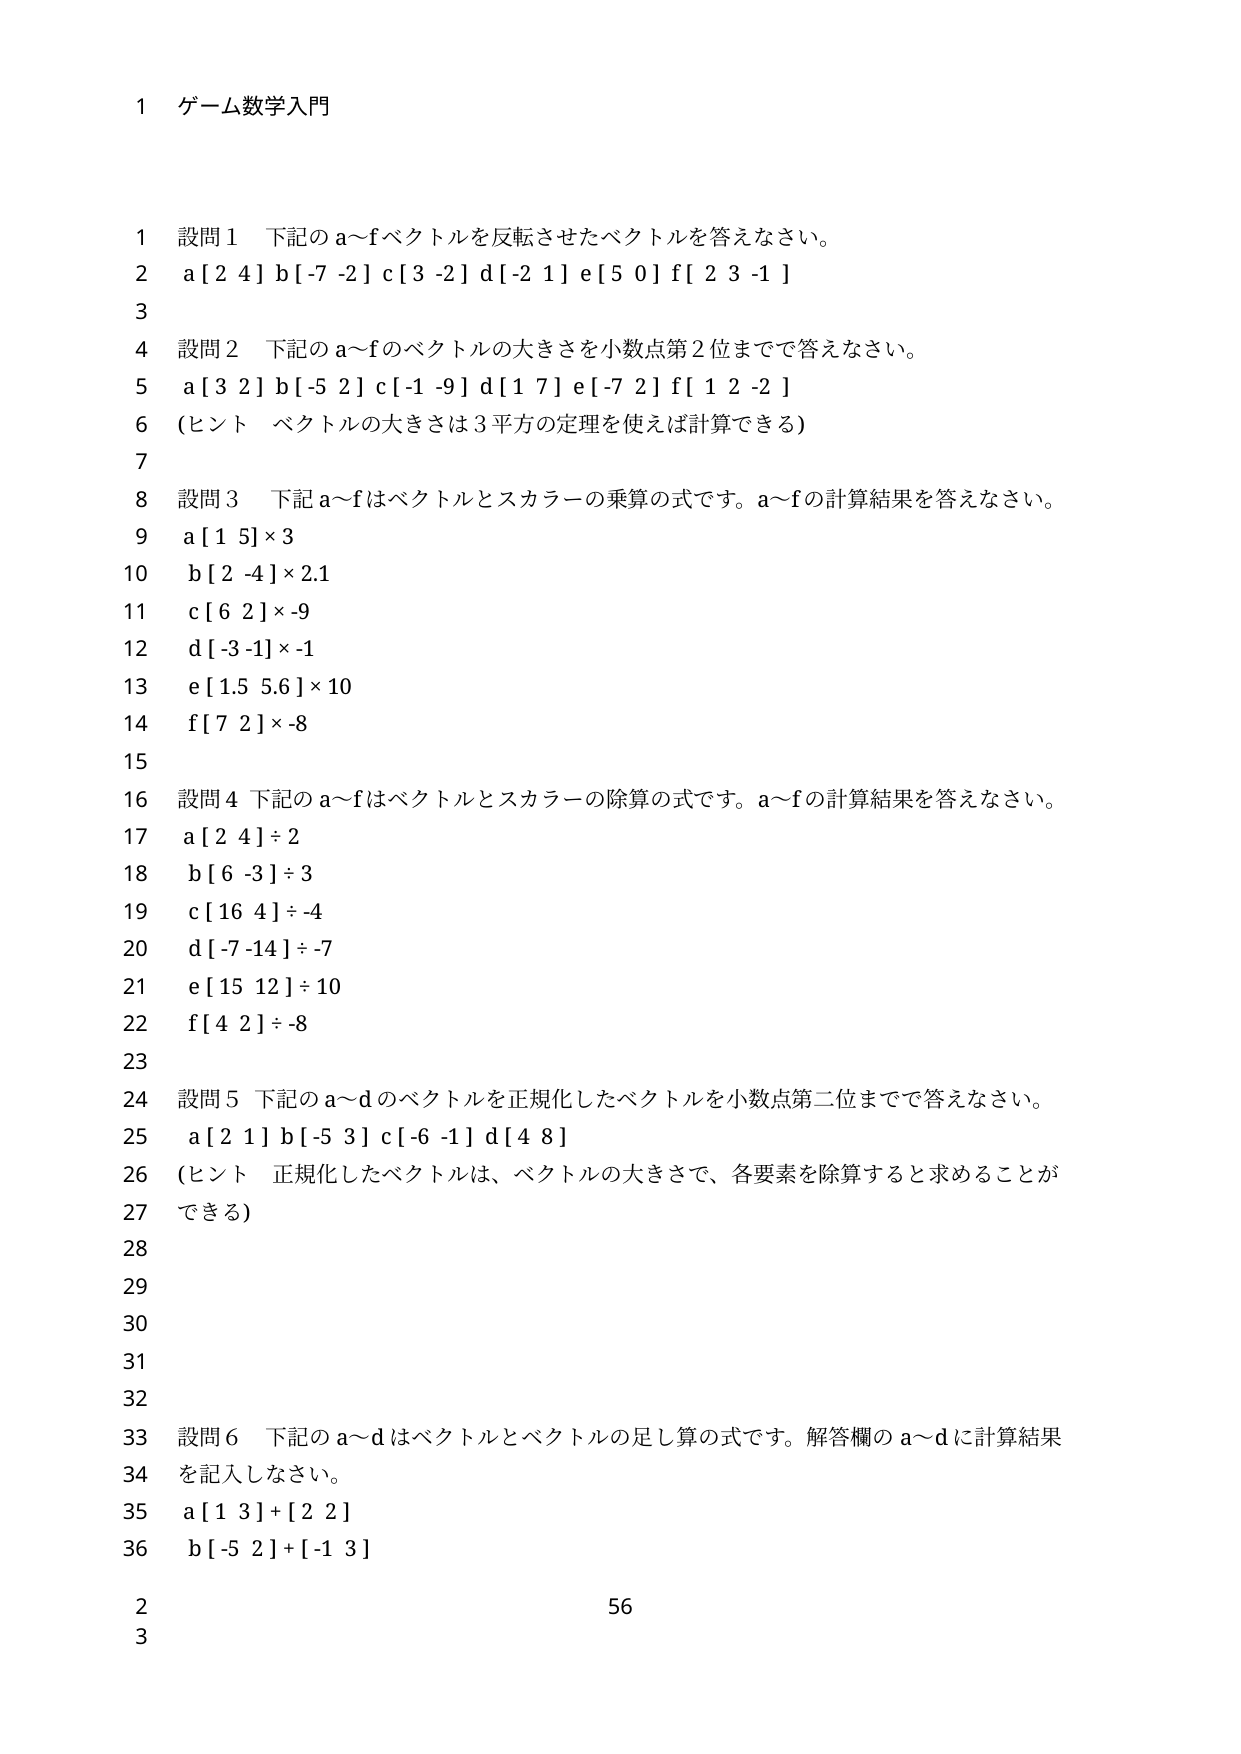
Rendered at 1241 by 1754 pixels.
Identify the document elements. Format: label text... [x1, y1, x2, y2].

text a [ 2 1 ] b [ -5 3 ] c [ -6 -1 ] d [ 4 8 ] [177, 1117, 1063, 1154]
text 設問５ 下記のa～dのベクトルを正規化したベクトルを小数点第二位までで答えなさい。 [177, 1079, 1063, 1117]
text b [ -5 2 ] + [ -1 3 ] [177, 1529, 1063, 1567]
text d [ -3 -1] × -1 [177, 629, 1063, 667]
text a [ 1 3 ] + [ 2 2 ] [177, 1492, 1063, 1529]
text a [ 3 2 ] b [ -5 2 ] c [ -1 -9 ] d [ 1 7 ] e [ -7 2 ] f [ 1 2 -2 ] [177, 367, 1063, 404]
text c [ 16 4 ] ÷ -4 [177, 892, 1063, 929]
text e [ 15 12 ] ÷ 10 [177, 967, 1063, 1004]
text 設問4 下記のa～fはベクトルとスカラーの除算の式です。a～fの計算結果を答えなさい。 [177, 779, 1063, 817]
text 設問２ 下記のa～fのベクトルの大きさを小数点第２位までで答えなさい。 [177, 329, 1063, 367]
text (ヒント 正規化したベクトルは、ベクトルの大きさで、各要素を除算すると求めることができる) [177, 1154, 1063, 1229]
text (ヒント ベクトルの大きさは３平方の定理を使えば計算できる) [177, 404, 1063, 442]
text a [ 2 4 ] b [ -7 -2 ] c [ 3 -2 ] d [ -2 1 ] e [ 5 0 ] f [ 2 3 -1 ] [177, 254, 1063, 292]
text f [ 7 2 ] × -8 [177, 704, 1063, 742]
text a [ 1 5] × 3 [177, 517, 1063, 554]
text e [ 1.5 5.6 ] × 10 [177, 667, 1063, 704]
text a [ 2 4 ] ÷ 2 [177, 817, 1063, 854]
text d [ -7 -14 ] ÷ -7 [177, 929, 1063, 967]
text 設問３ 下記a～fはベクトルとスカラーの乗算の式です。a～fの計算結果を答えなさい。 [177, 479, 1063, 517]
text 設問６ 下記のa～dはベクトルとベクトルの足し算の式です。解答欄のa～dに計算結果を記入しなさい。 [177, 1417, 1063, 1492]
text 設問１ 下記のa～fベクトルを反転させたベクトルを答えなさい。 [177, 217, 1063, 254]
text b [ 2 -4 ] × 2.1 [177, 554, 1063, 592]
text f [ 4 2 ] ÷ -8 [177, 1004, 1063, 1042]
text b [ 6 -3 ] ÷ 3 [177, 854, 1063, 892]
text c [ 6 2 ] × -9 [177, 592, 1063, 629]
